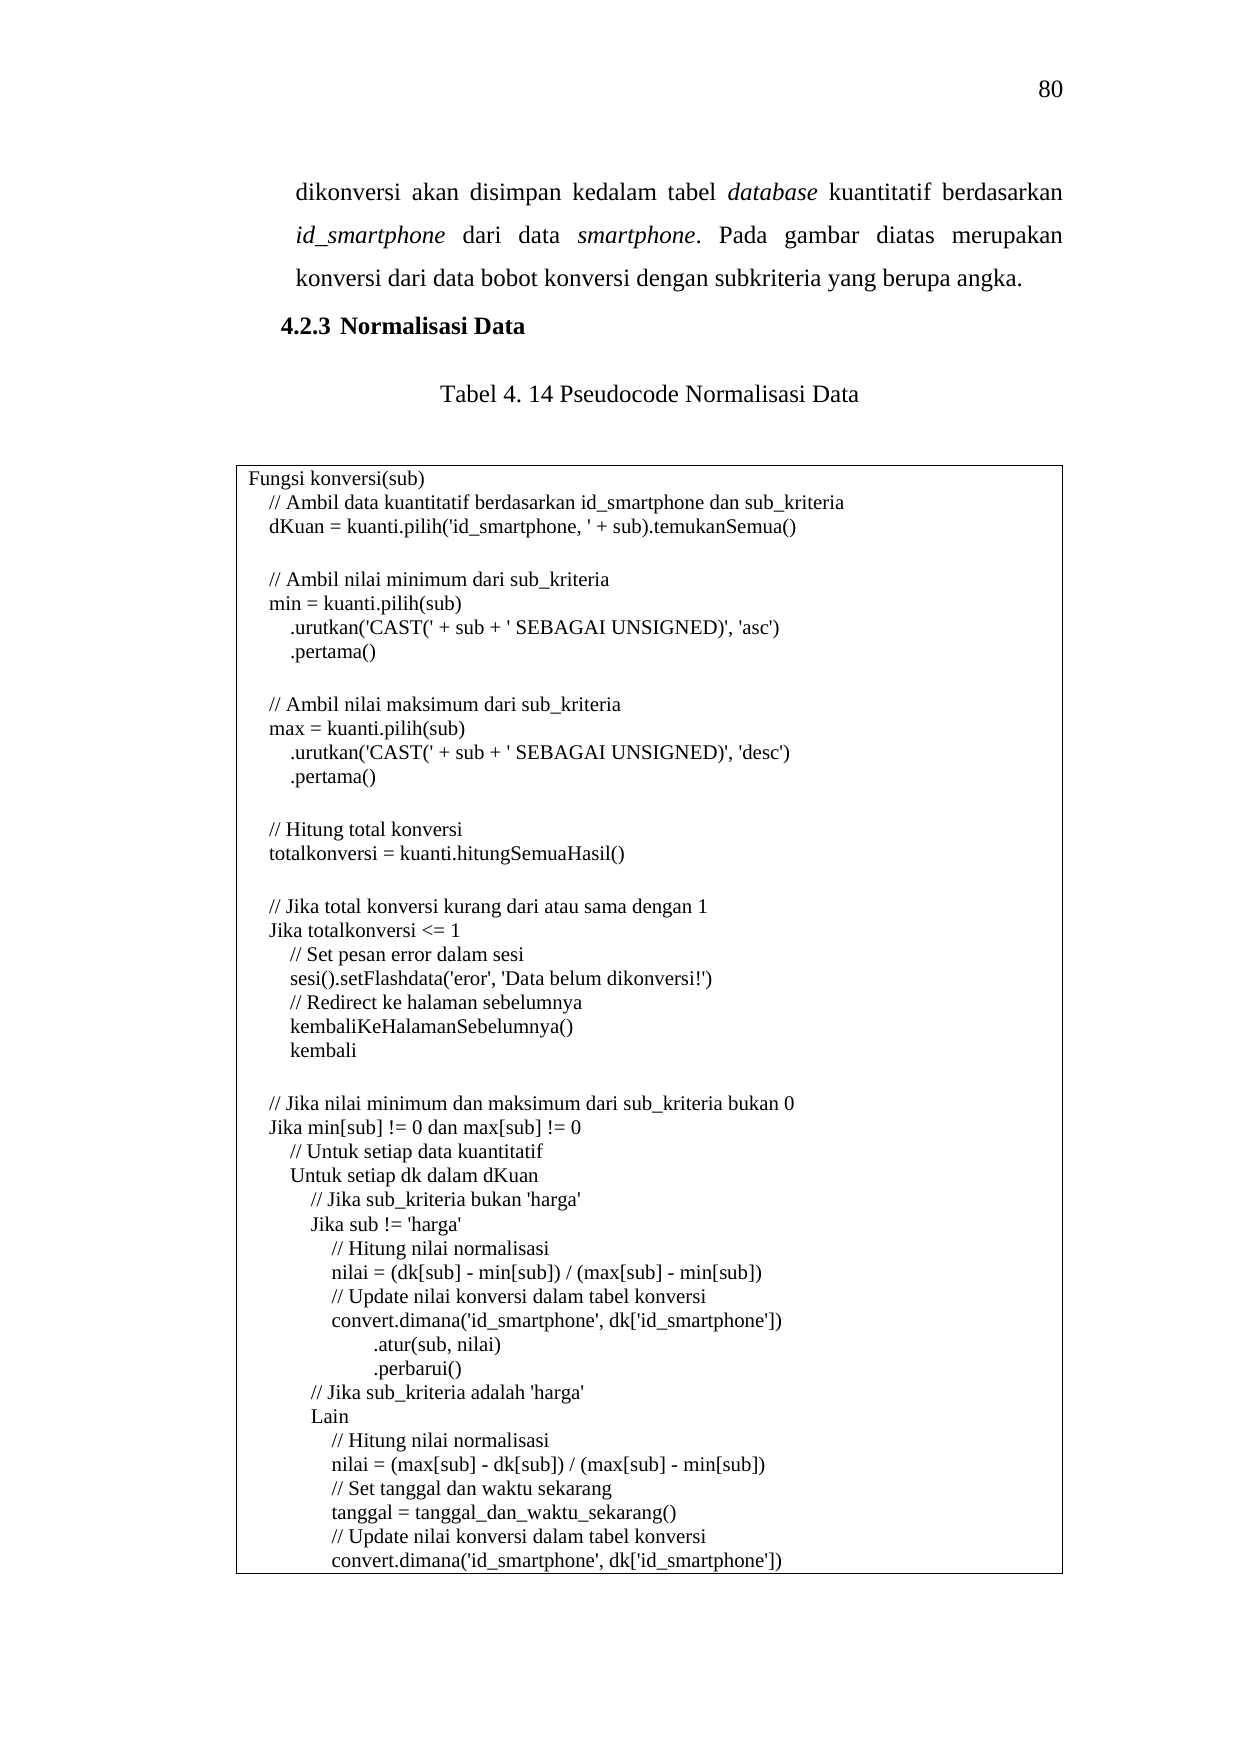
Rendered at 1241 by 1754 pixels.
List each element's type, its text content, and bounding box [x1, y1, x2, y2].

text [295, 177, 1063, 292]
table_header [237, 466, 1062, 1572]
subtitle Normalisasi Data [281, 311, 1063, 339]
